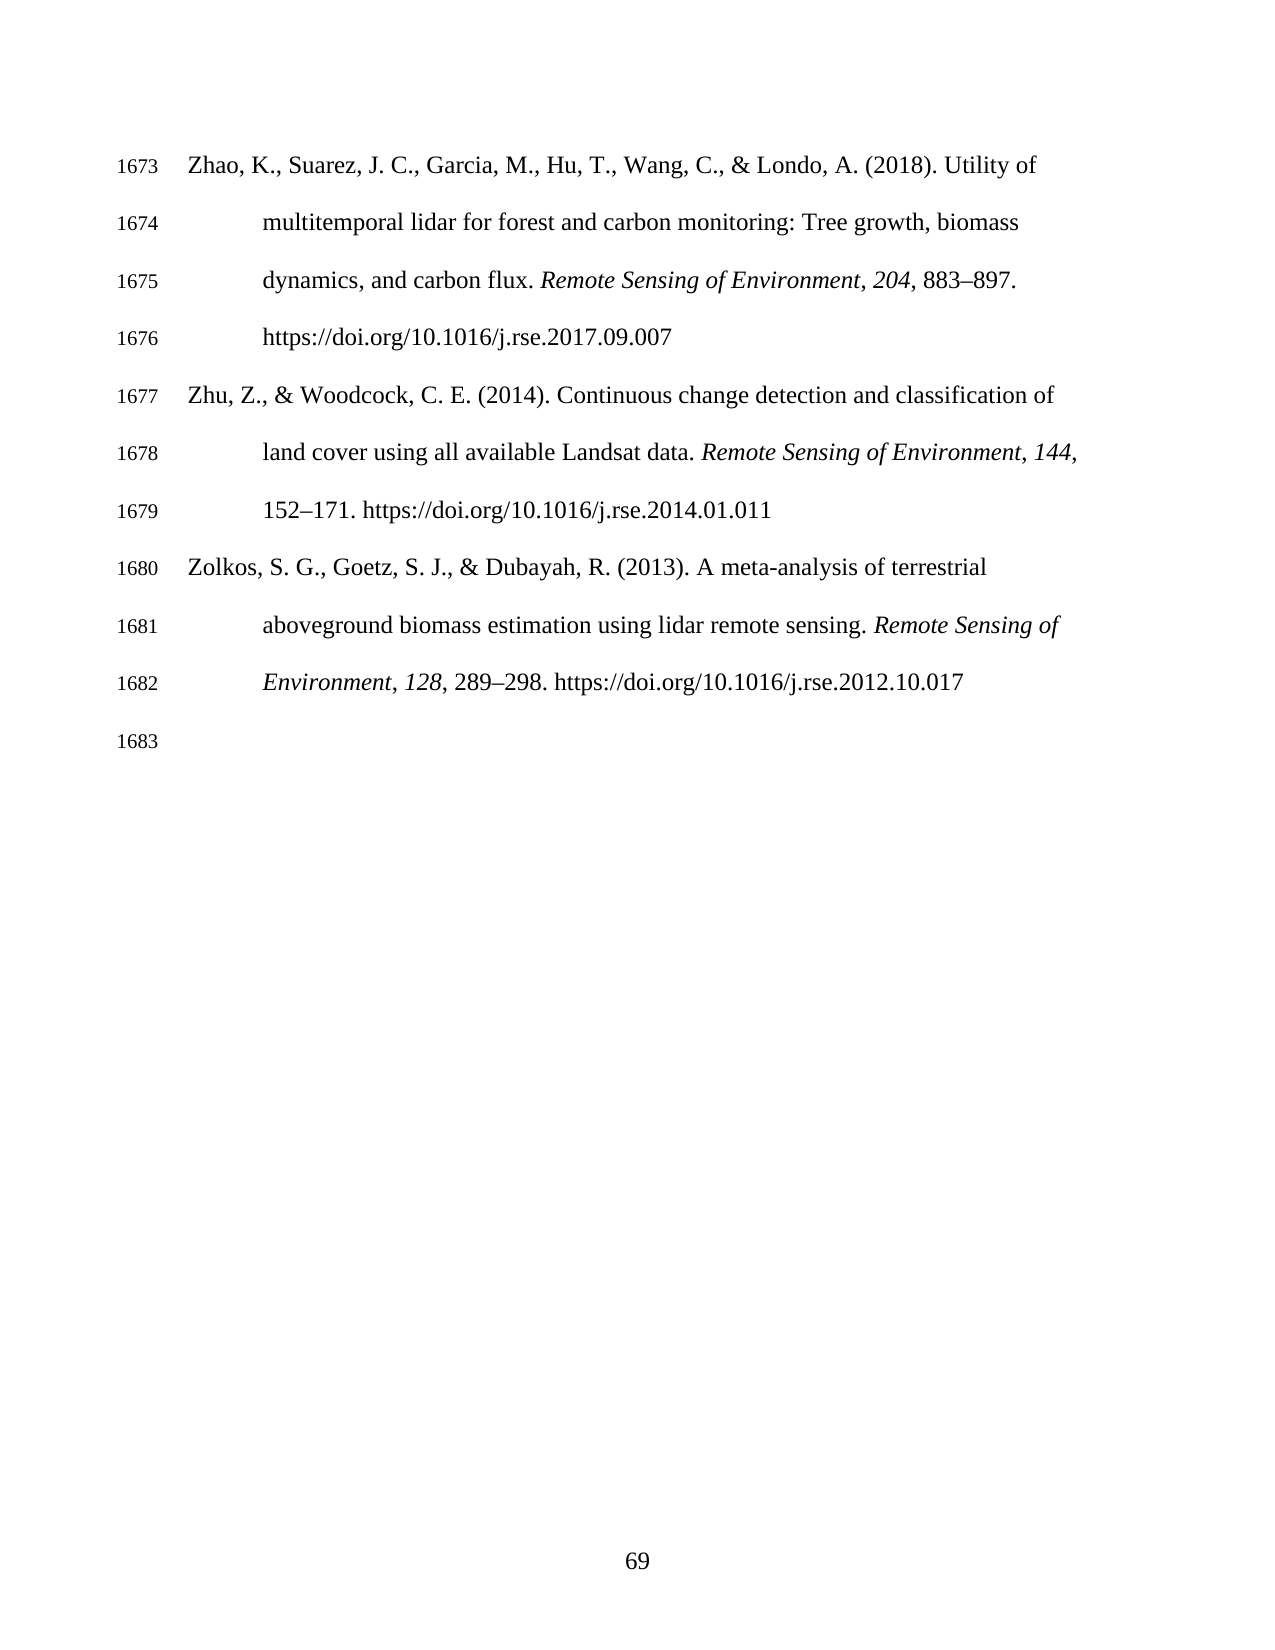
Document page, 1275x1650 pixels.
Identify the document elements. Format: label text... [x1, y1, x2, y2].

text Zhu, Z., & Woodcock, C. E. (2014). Continuous change detection and classification of land cover using all available Landsat data. Remote Sensing of Environment, 144, 152–171. https://doi.org/10.1016/j.rse.2014.01.011 [187, 380, 1087, 524]
text Zolkos, S. G., Goetz, S. J., & Dubayah, R. (2013). A meta-analysis of terrestrial aboveground biomass estimation using lidar remote sensing. Remote Sensing of Environment, 128, 289–298. https://doi.org/10.1016/j.rse.2012.10.017 [187, 552, 1087, 696]
text Zhao, K., Suarez, J. C., Garcia, M., Hu, T., Wang, C., & Londo, A. (2018). Utility of multitemporal lidar for forest and carbon monitoring: Tree growth, biomass dynamics, and carbon flux. Remote Sensing of Environment, 204, 883–897. https://doi.org/10.1016/j.rse.2017.09.007 [187, 150, 1087, 351]
